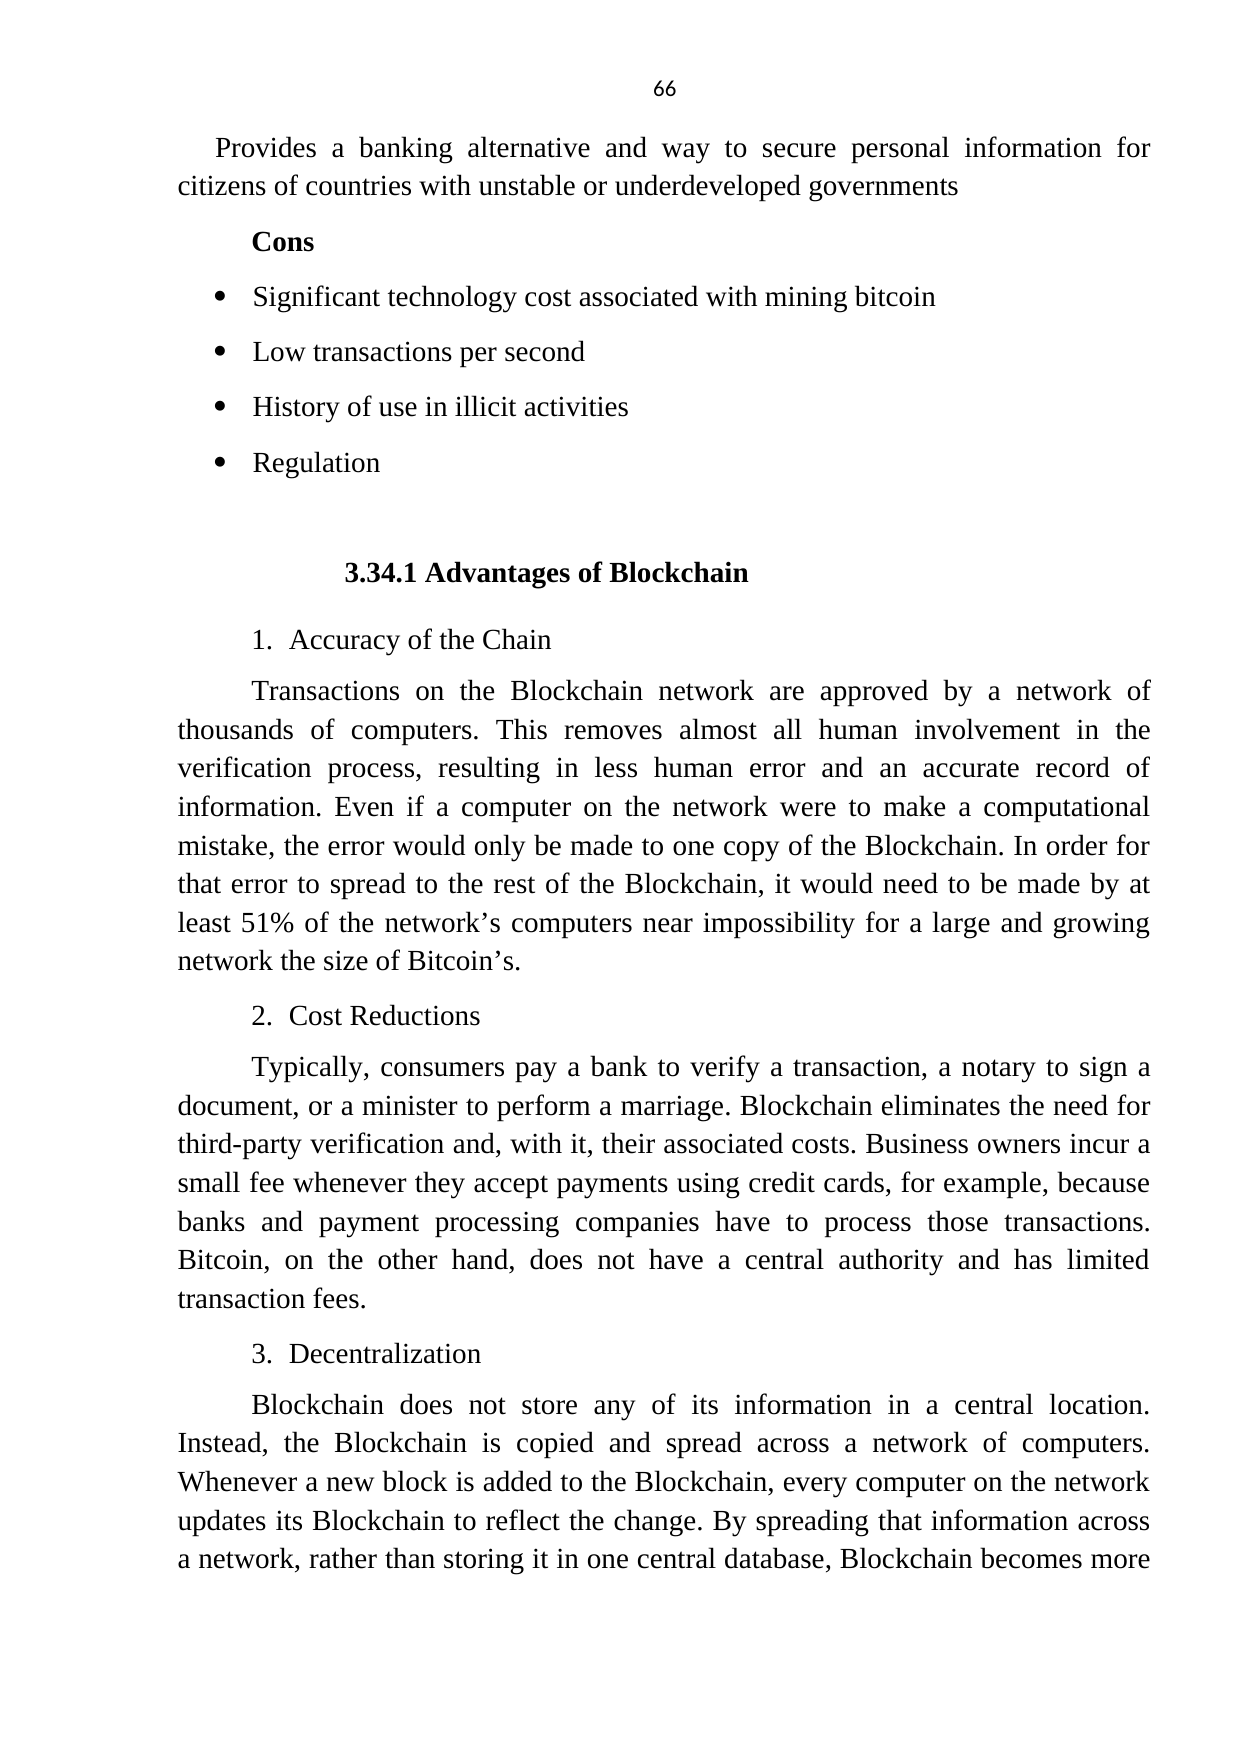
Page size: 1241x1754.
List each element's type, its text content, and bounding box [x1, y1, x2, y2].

list Decentralization [251, 1336, 1152, 1369]
text Provides a banking alternative and way to secure personal information for citizens of countries with unstable or underdeveloped governments [177, 130, 1152, 202]
list History of use in illicit activities [215, 389, 1152, 423]
text Cons [177, 224, 1152, 257]
list Significant technology cost associated with mining bitcoin [215, 279, 1152, 312]
text Transactions on the Blockchain network are approved by a network of thousands of computers. This removes almost all human involvement in the verification process, resulting in less human error and an accurate record of information. Even if a computer on the network were to make a computational mistake, the error would only be made to one copy of the Blockchain. In order for that error to spread to the rest of the Blockchain, it would need to be made by at least 51% of the network’s computers near impossibility for a large and growing network the size of Bitcoin’s. [177, 673, 1152, 977]
list Cost Reductions [251, 998, 1152, 1032]
list Regulation [215, 445, 1152, 478]
list Accuracy of the Chain [251, 622, 1152, 656]
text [177, 1387, 1152, 1575]
text Typically, consumers pay a bank to verify a transaction, a notary to sign a document, or a minister to perform a marriage. Blockchain eliminates the need for third-party verification and, with it, their associated costs. Business owners incur a small fee whenever they accept payments using credit cards, for example, because banks and payment processing companies have to process those transactions. Bitcoin, on the other hand, does not have a central authority and has limited transaction fees. [177, 1049, 1152, 1314]
list Low transactions per second [215, 334, 1152, 368]
subtitle 3.34.1 Advantages of Blockchain [344, 555, 1152, 589]
